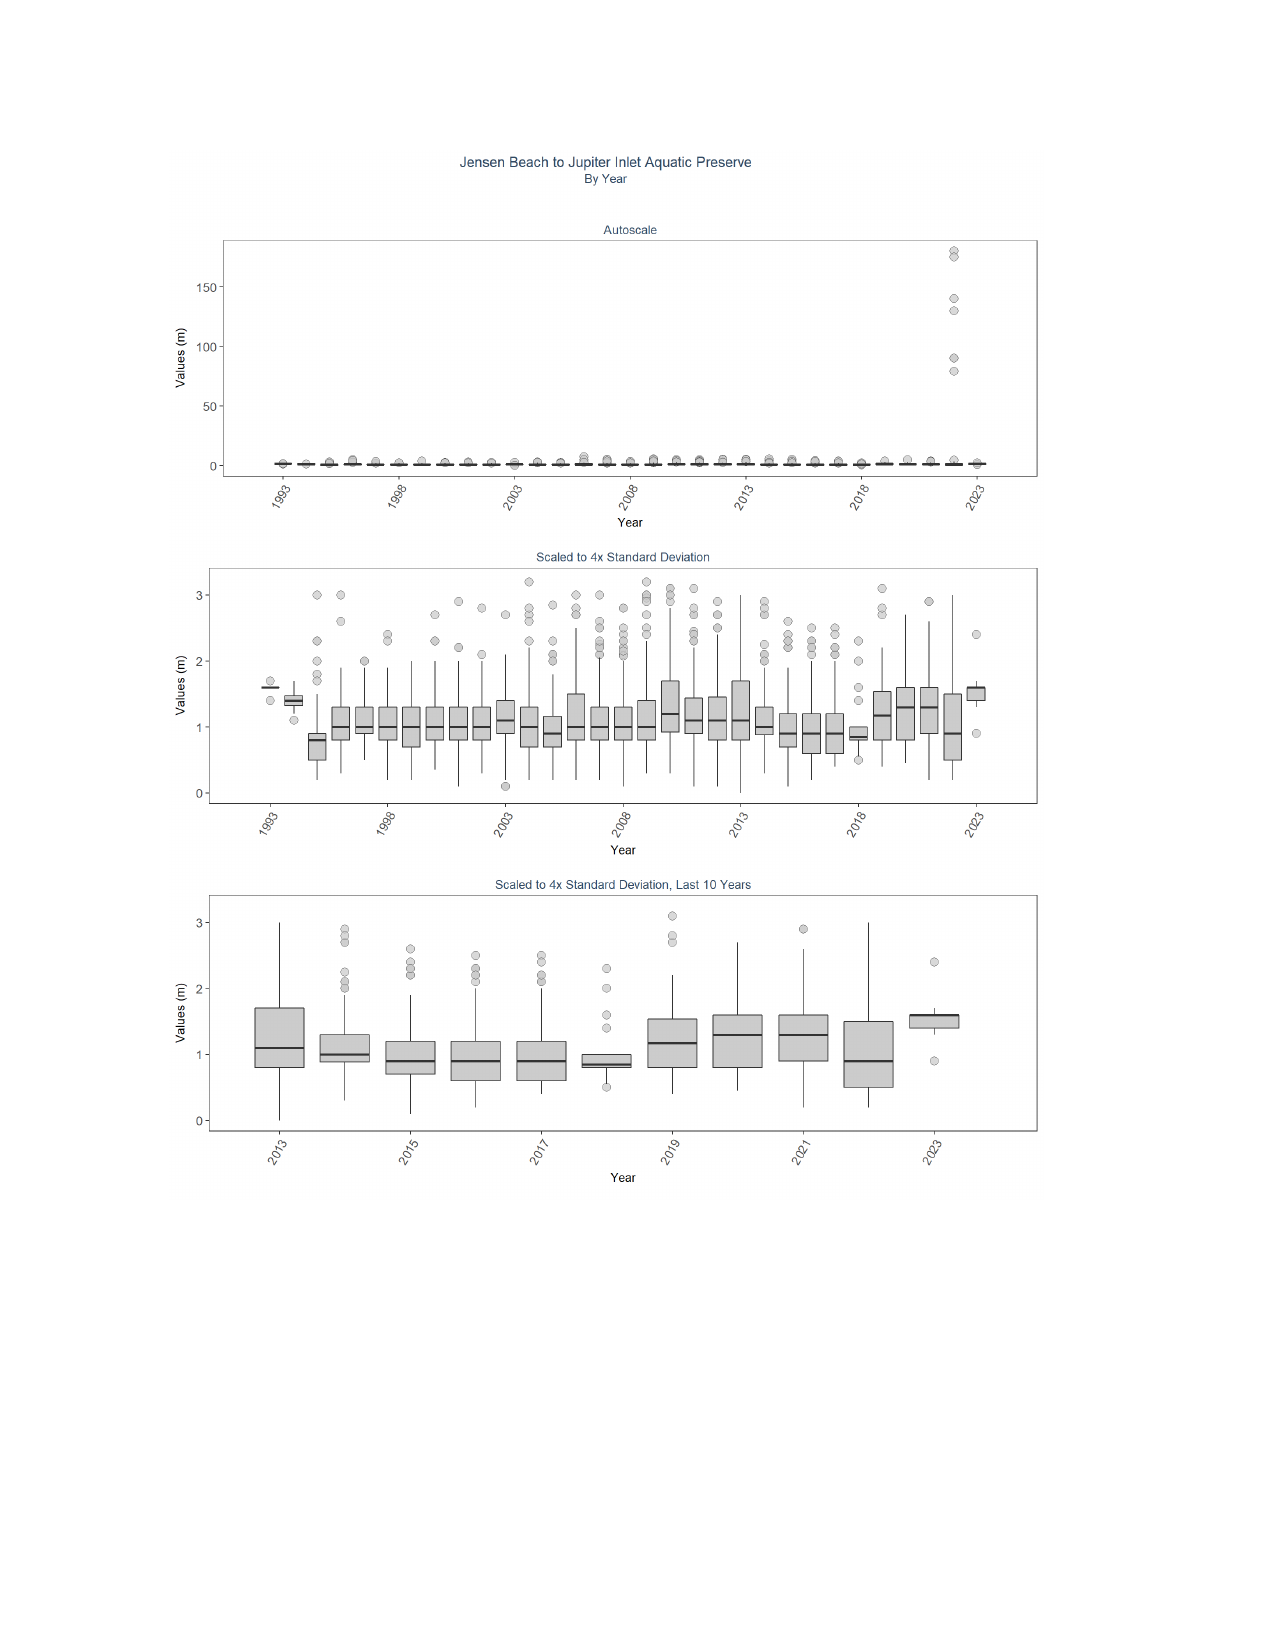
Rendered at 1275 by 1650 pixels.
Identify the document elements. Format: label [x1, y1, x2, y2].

picture [168, 150, 1044, 1200]
